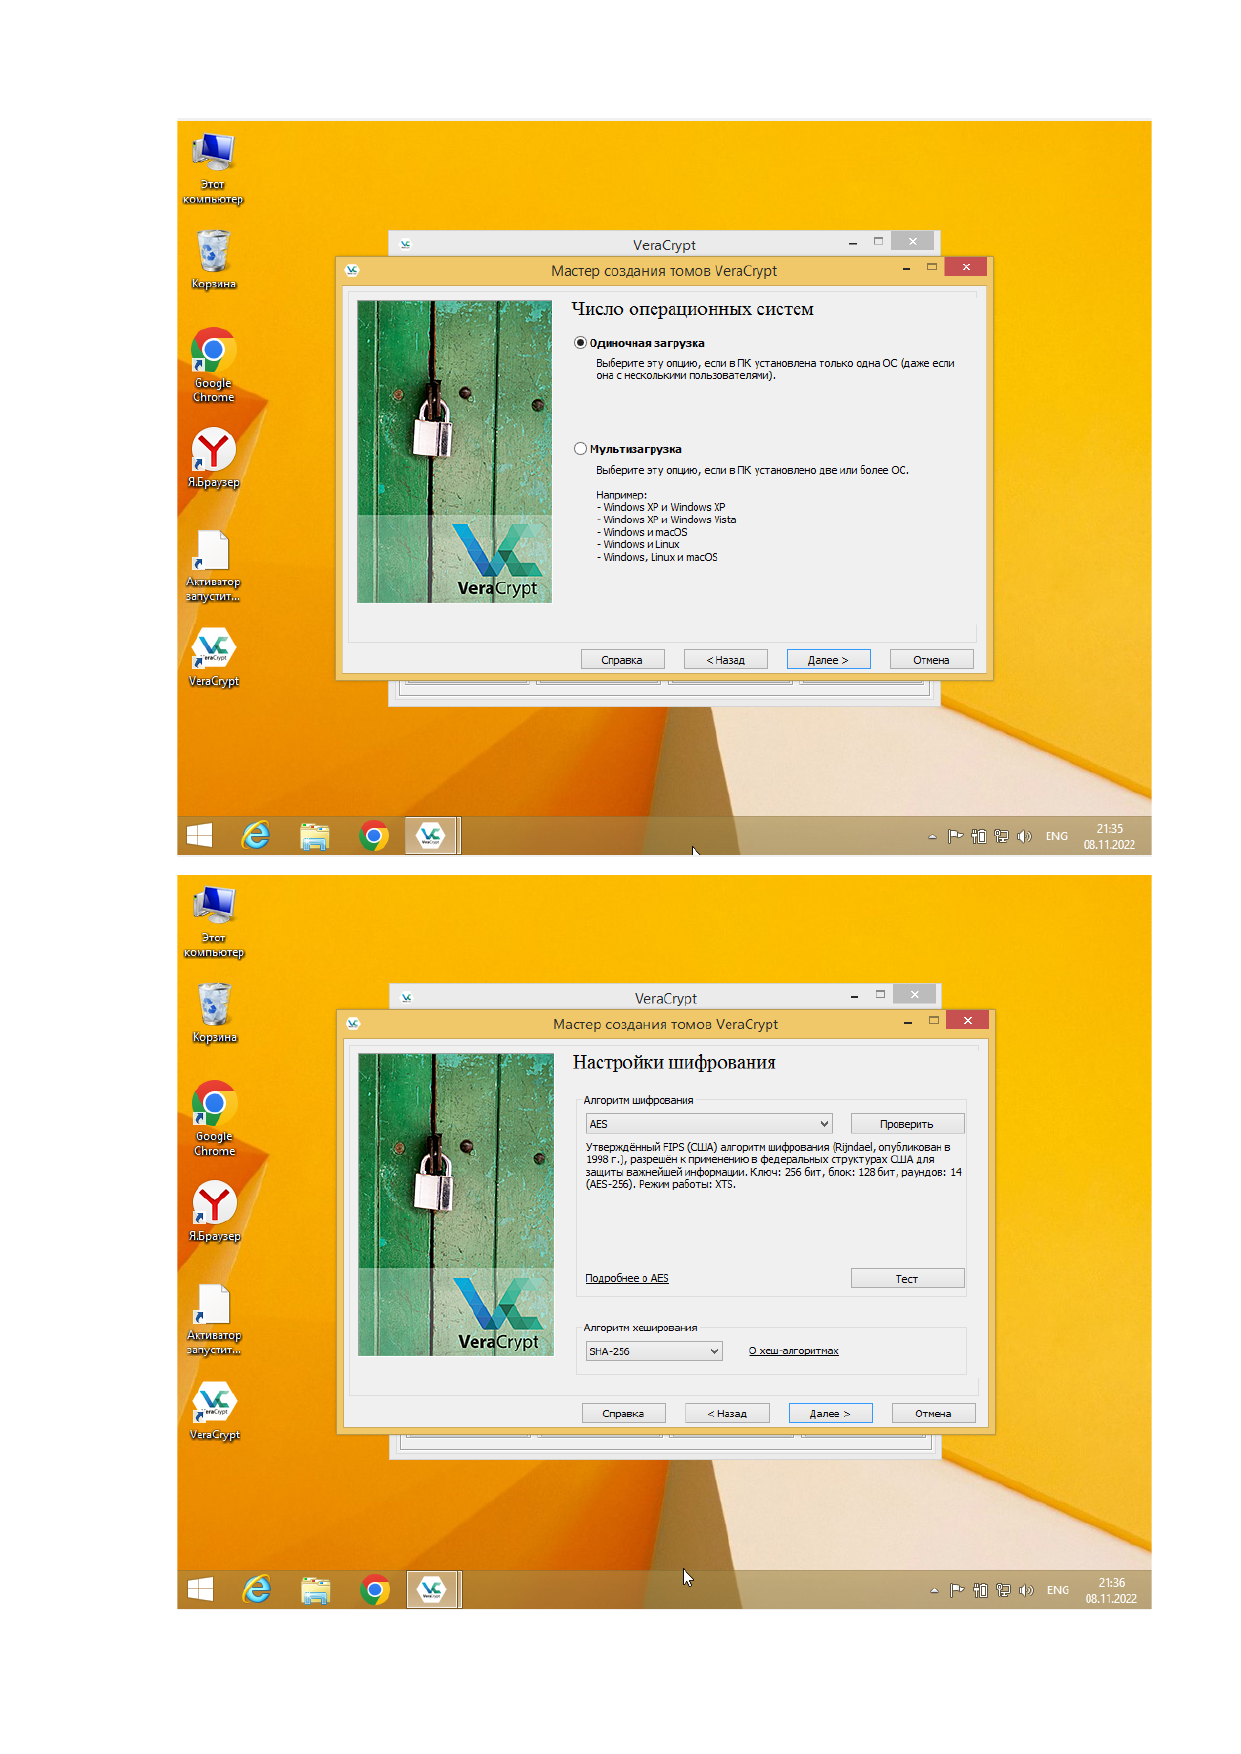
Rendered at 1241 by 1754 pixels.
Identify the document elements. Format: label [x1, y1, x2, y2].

picture [177, 875, 1152, 1610]
picture [177, 118, 1152, 857]
